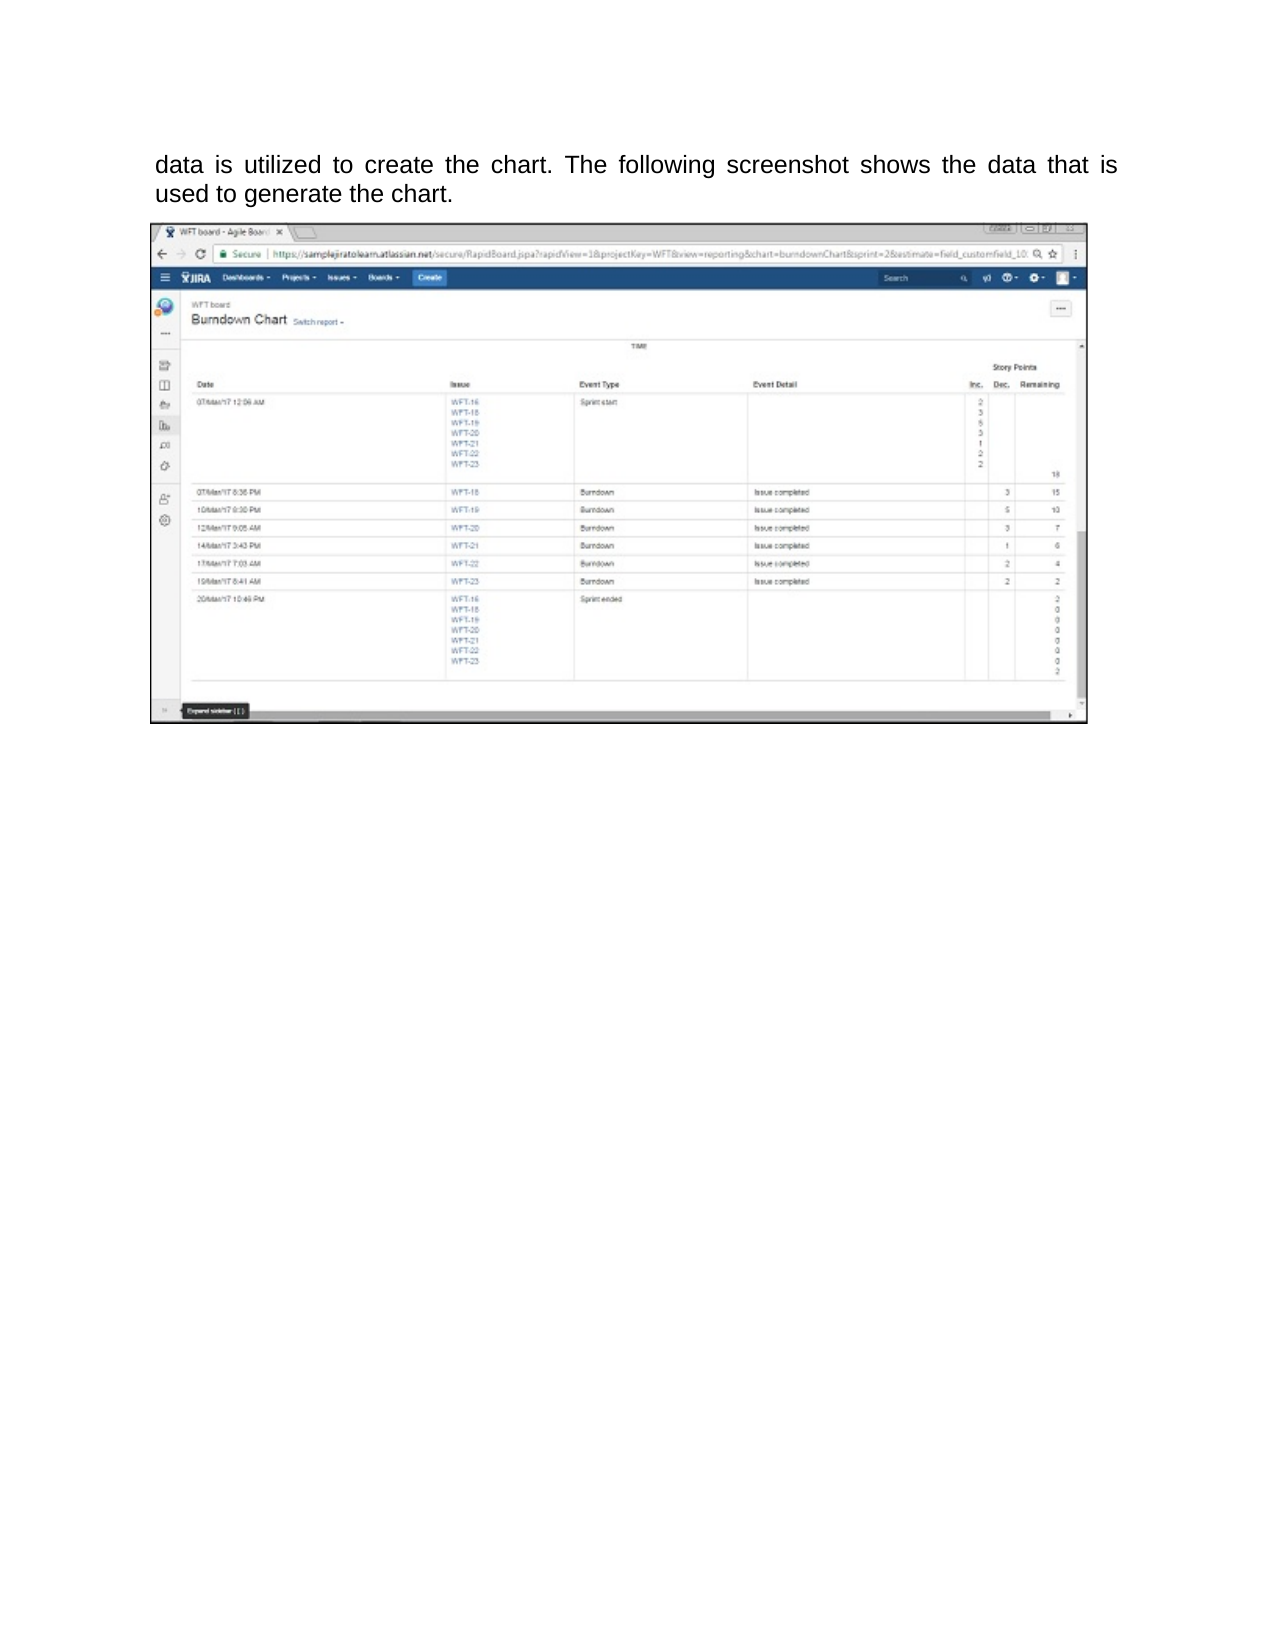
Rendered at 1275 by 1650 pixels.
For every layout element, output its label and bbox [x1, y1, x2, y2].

text [155, 150, 1120, 207]
picture [150, 222, 1088, 724]
